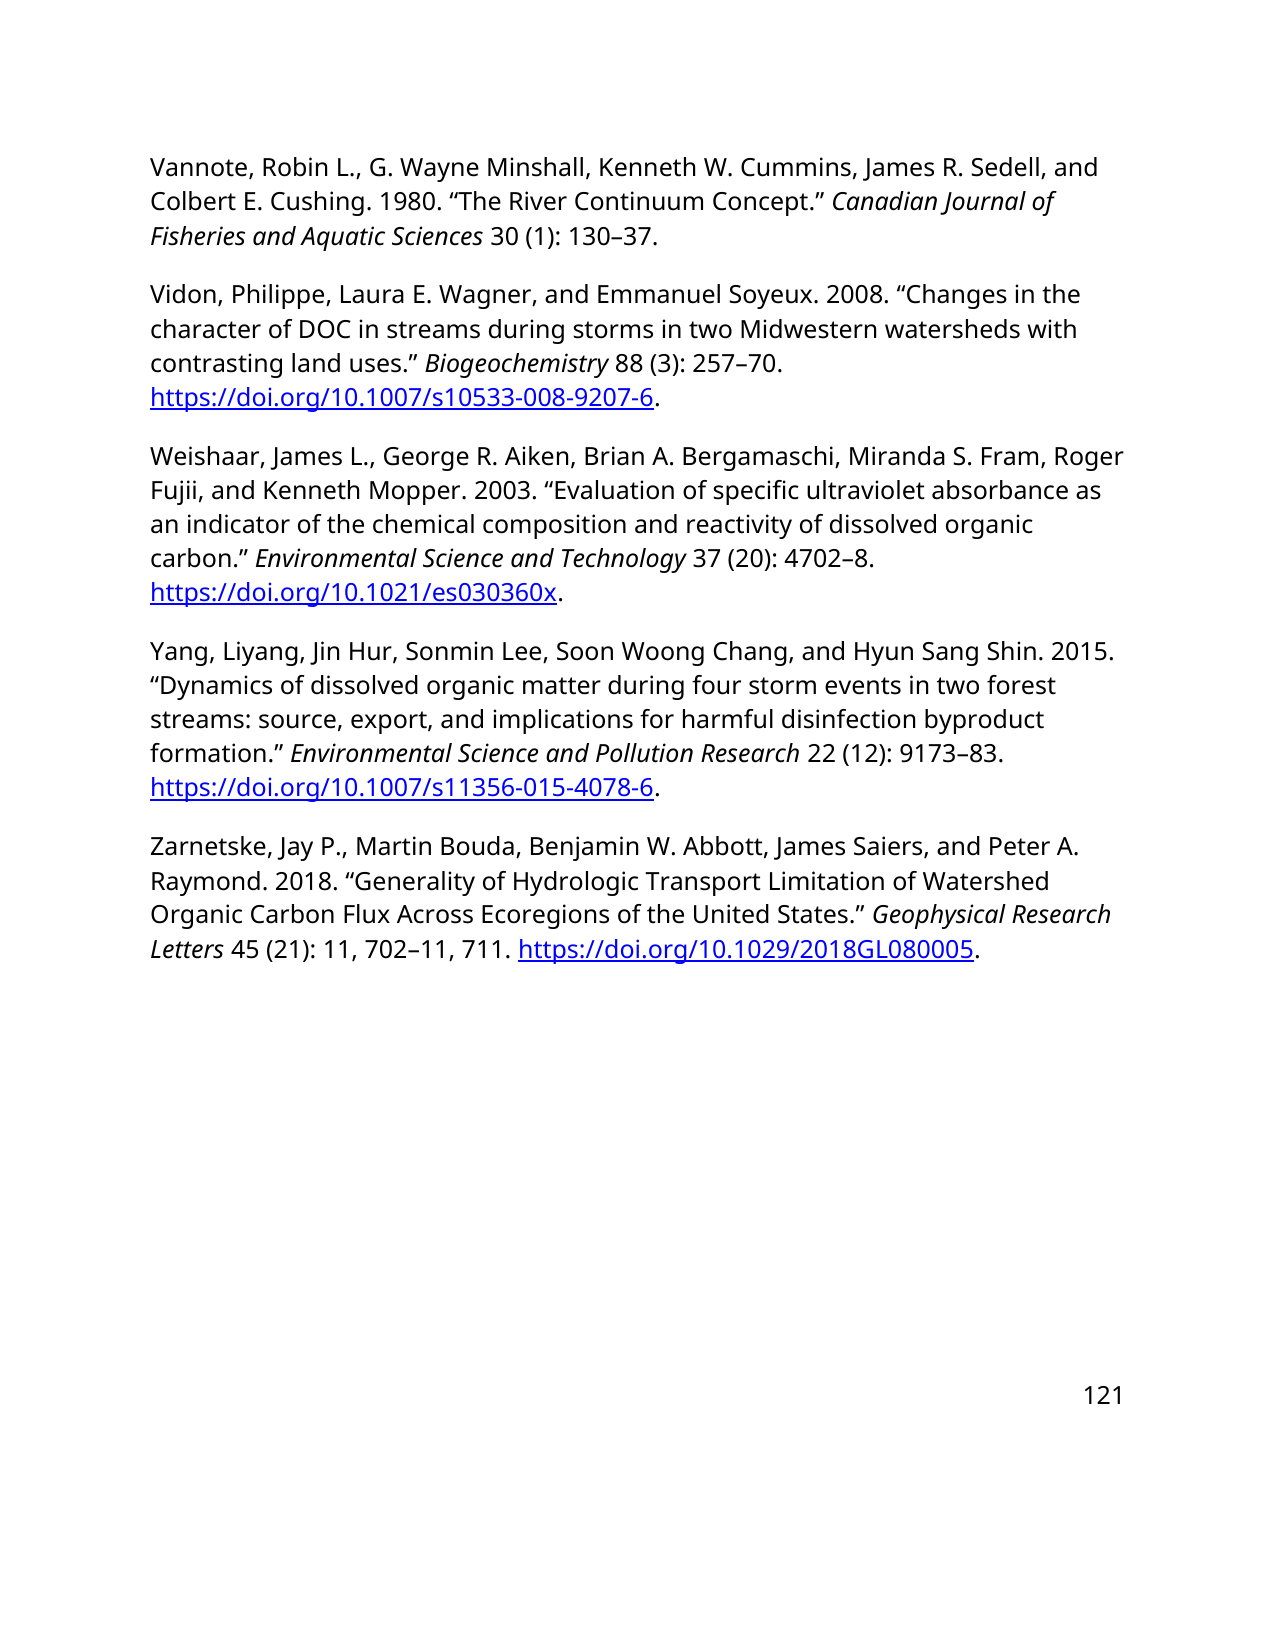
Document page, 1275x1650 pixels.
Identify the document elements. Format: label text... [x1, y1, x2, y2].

text Weishaar, James L., George R. Aiken, Brian A. Bergamaschi, Miranda S. Fram, Roger Fujii, and Kenneth Mopper. 2003. “Evaluation of specific ultraviolet absorbance as an indicator of the chemical composition and reactivity of dissolved organic carbon.” Environmental Science and Technology 37 (20): 4702–8. https://doi.org/10.1021/es030360x. [150, 438, 1125, 609]
text Vidon, Philippe, Laura E. Wagner, and Emmanuel Soyeux. 2008. “Changes in the character of DOC in streams during storms in two Midwestern watersheds with contrasting land uses.” Biogeochemistry 88 (3): 257–70. https://doi.org/10.1007/s10533-008-9207-6. [150, 277, 1125, 413]
text Vannote, Robin L., G. Wayne Minshall, Kenneth W. Cummins, James R. Sedell, and Colbert E. Cushing. 1980. “The River Continuum Concept.” Canadian Journal of Fisheries and Aquatic Sciences 30 (1): 130–37. [150, 150, 1125, 252]
text Zarnetske, Jay P., Martin Bouda, Benjamin W. Abbott, James Saiers, and Peter A. Raymond. 2018. “Generality of Hydrologic Transport Limitation of Watershed Organic Carbon Flux Across Ecoregions of the United States.” Geophysical Research Letters 45 (21): 11, 702–11, 711. https://doi.org/10.1029/2018GL080005. [150, 829, 1125, 965]
text Yang, Liyang, Jin Hur, Sonmin Lee, Soon Woong Chang, and Hyun Sang Shin. 2015. “Dynamics of dissolved organic matter during four storm events in two forest streams: source, export, and implications for harmful disinfection byproduct formation.” Environmental Science and Pollution Research 22 (12): 9173–83. https://doi.org/10.1007/s11356-015-4078-6. [150, 634, 1125, 804]
